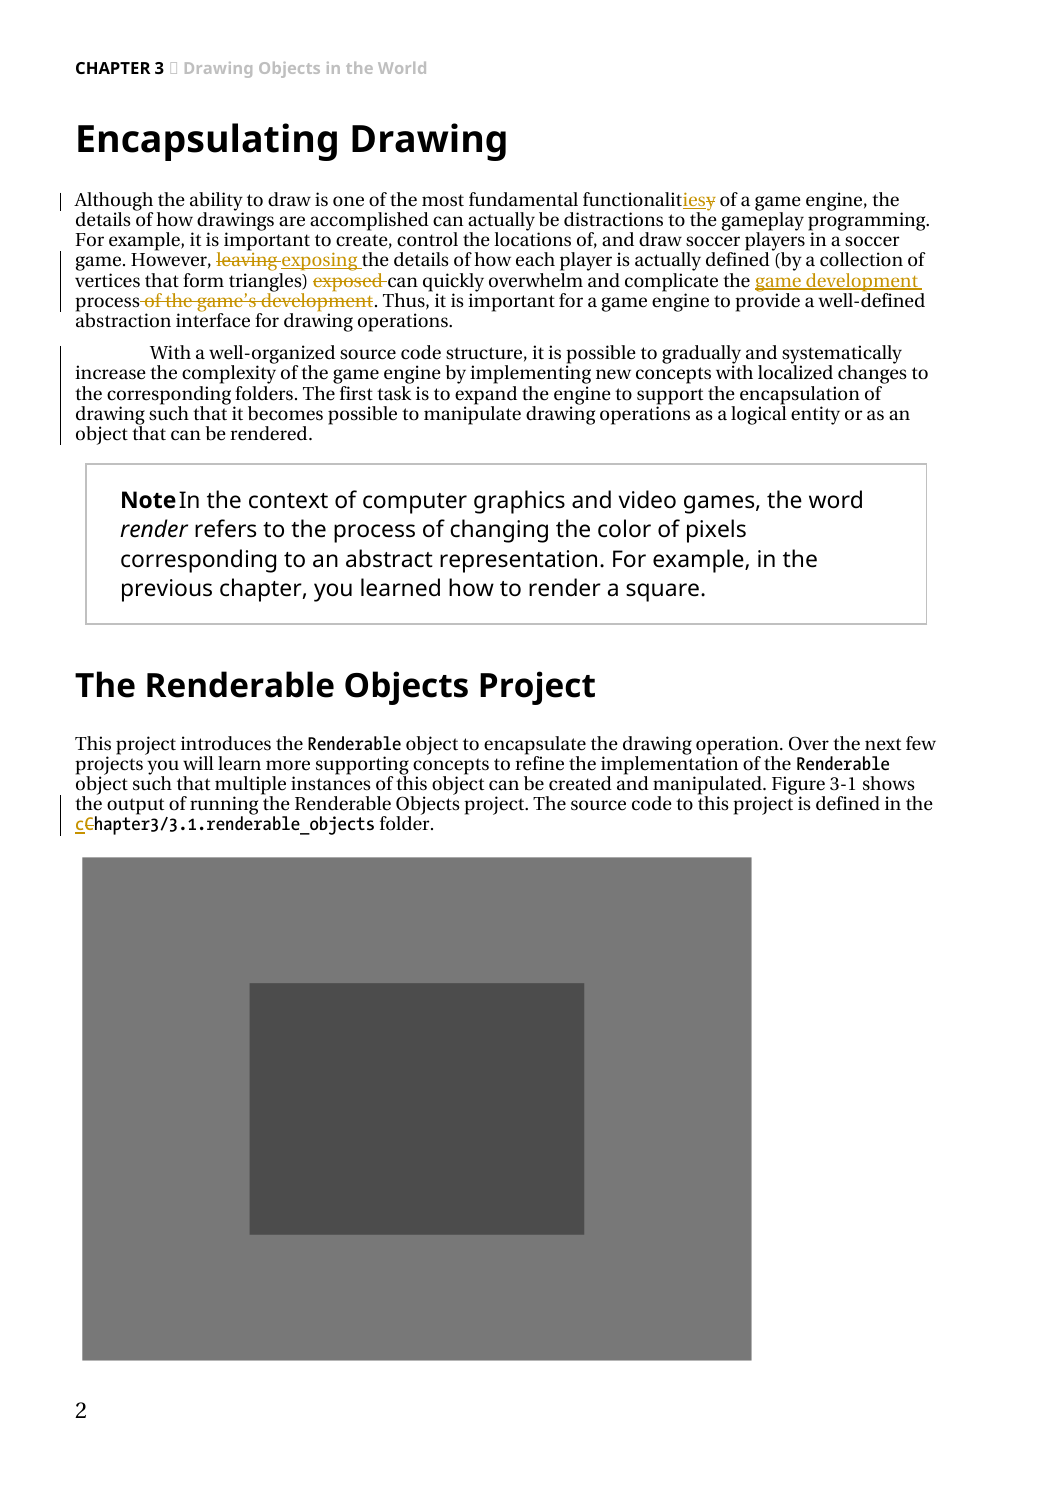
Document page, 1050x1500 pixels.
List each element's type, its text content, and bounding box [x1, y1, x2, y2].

subtitle Encapsulating Drawing [75, 112, 937, 163]
text Note In the context of computer graphics and video games, the word render refers to the process of changing the color of pixels corresponding to an abstract representation. For example, in the previous chapter, you learned how to render a square. [87, 465, 926, 623]
text With a well-organized source code structure, it is possible to gradually and systematically increase the complexity of the game engine by implementing new concepts with localized changes to the corresponding folders. The first task is to expand the engine to support the encapsulation of drawing such that it becomes possible to manipulate drawing operations as a logical entity or as an object that can be rendered. [75, 346, 937, 445]
text This project introduces the Renderable object to encapsulate the drawing operation. Over the next few projects you will learn more supporting concepts to refine the implementation of the Renderable object such that multiple instances of this object can be created and manipulated. Figure 3-1 shows the output of running the Renderable Objects project. The source code to this project is defined in the hapter3/3.1.renderable_objects folder. [75, 736, 937, 836]
text Although the ability to draw is one of the most fundamental functionalit of a game engine, the details of how drawings are accomplished can actually be distractions to the gameplay programming. For example, it is important to create, control the locations of, and draw soccer players in a soccer game. However, the details of how each player is actually defined (by a collection of vertices that form triangles) can quickly overwhelm and complicate the process. Thus, it is important for a game engine to provide a well-defined abstraction interface for drawing operations. [75, 193, 937, 332]
subtitle The Renderable Objects Project [75, 662, 937, 707]
